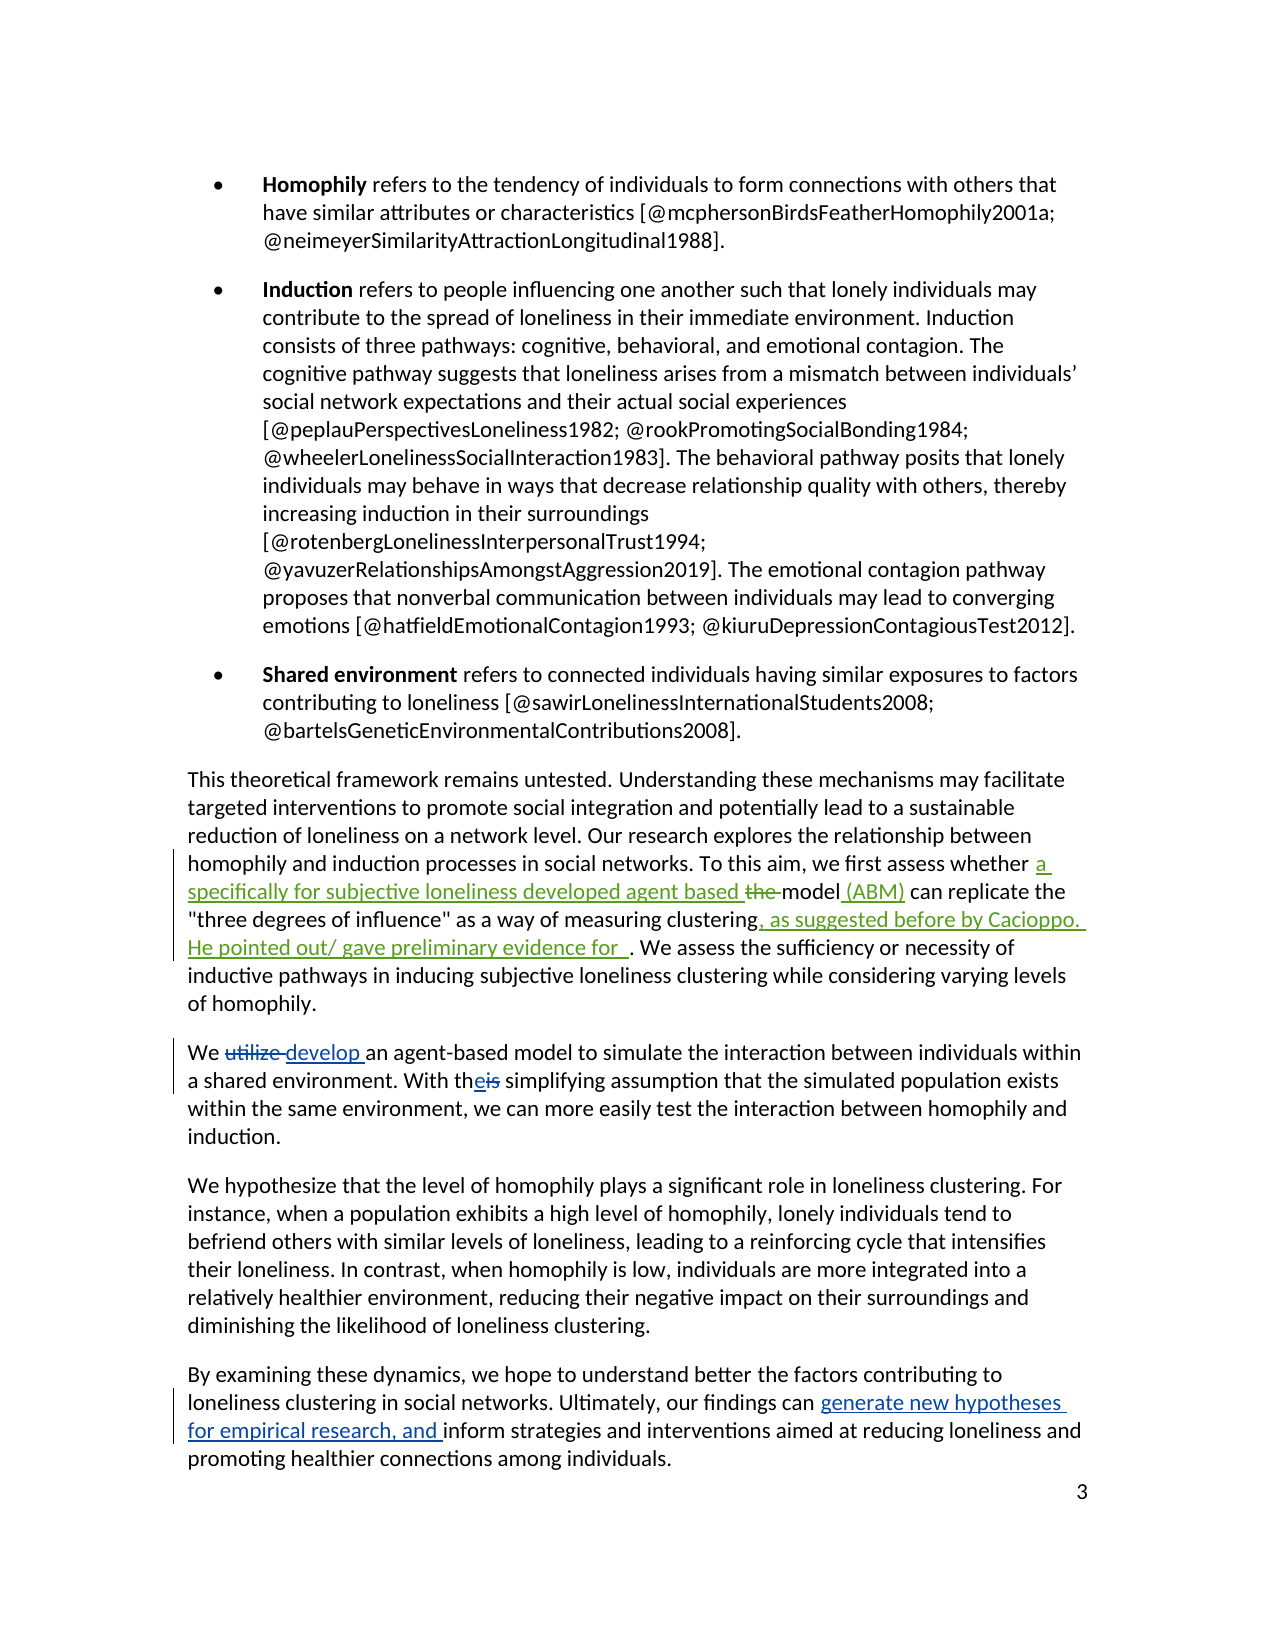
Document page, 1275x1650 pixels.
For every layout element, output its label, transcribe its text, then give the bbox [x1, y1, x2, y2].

list Homophily refers to the tendency of individuals to form connections with others that have similar attributes or characteristics [@mcphersonBirdsFeatherHomophily2001a; @neimeyerSimilarityAttractionLongitudinal1988]. [212, 170, 1087, 254]
text We an agent-based model to simulate the interaction between individuals within a shared environment. With th simplifying assumption that the simulated population exists within the same environment, we can more easily test the interaction between homophily and induction. [187, 1038, 1087, 1150]
list Induction refers to people influencing one another such that lonely individuals may contribute to the spread of loneliness in their immediate environment. Induction consists of three pathways: cognitive, behavioral, and emotional contagion. The cognitive pathway suggests that loneliness arises from a mismatch between individuals’ social network expectations and their actual social experiences [@peplauPerspectivesLoneliness1982; @rookPromotingSocialBonding1984; @wheelerLonelinessSocialInteraction1983]. The behavioral pathway posits that lonely individuals may behave in ways that decrease relationship quality with others, thereby increasing induction in their surroundings [@rotenbergLonelinessInterpersonalTrust1994; @yavuzerRelationshipsAmongstAggression2019]. The emotional contagion pathway proposes that nonverbal communication between individuals may lead to converging emotions [@hatfieldEmotionalContagion1993; @kiuruDepressionContagiousTest2012]. [212, 275, 1087, 639]
list Shared environment refers to connected individuals having similar exposures to factors contributing to loneliness [@sawirLonelinessInternationalStudents2008; @bartelsGeneticEnvironmentalContributions2008]. [212, 660, 1087, 744]
text This theoretical framework remains untested. Understanding these mechanisms may facilitate targeted interventions to promote social integration and potentially lead to a sustainable reduction of loneliness on a network level. Our research explores the relationship between homophily and induction processes in social networks. To this aim, we first assess whether model can replicate the "three degrees of influence" as a way of measuring clustering. We assess the sufficiency or necessity of inductive pathways in inducing subjective loneliness clustering while considering varying levels of homophily. [187, 765, 1087, 1017]
text We hypothesize that the level of homophily plays a significant role in loneliness clustering. For instance, when a population exhibits a high level of homophily, lonely individuals tend to befriend others with similar levels of loneliness, leading to a reinforcing cycle that intensifies their loneliness. In contrast, when homophily is low, individuals are more integrated into a relatively healthier environment, reducing their negative impact on their surroundings and diminishing the likelihood of loneliness clustering. [187, 1171, 1087, 1339]
text By examining these dynamics, we hope to understand better the factors contributing to loneliness clustering in social networks. Ultimately, our findings can inform strategies and interventions aimed at reducing loneliness and promoting healthier connections among individuals. [187, 1360, 1087, 1472]
